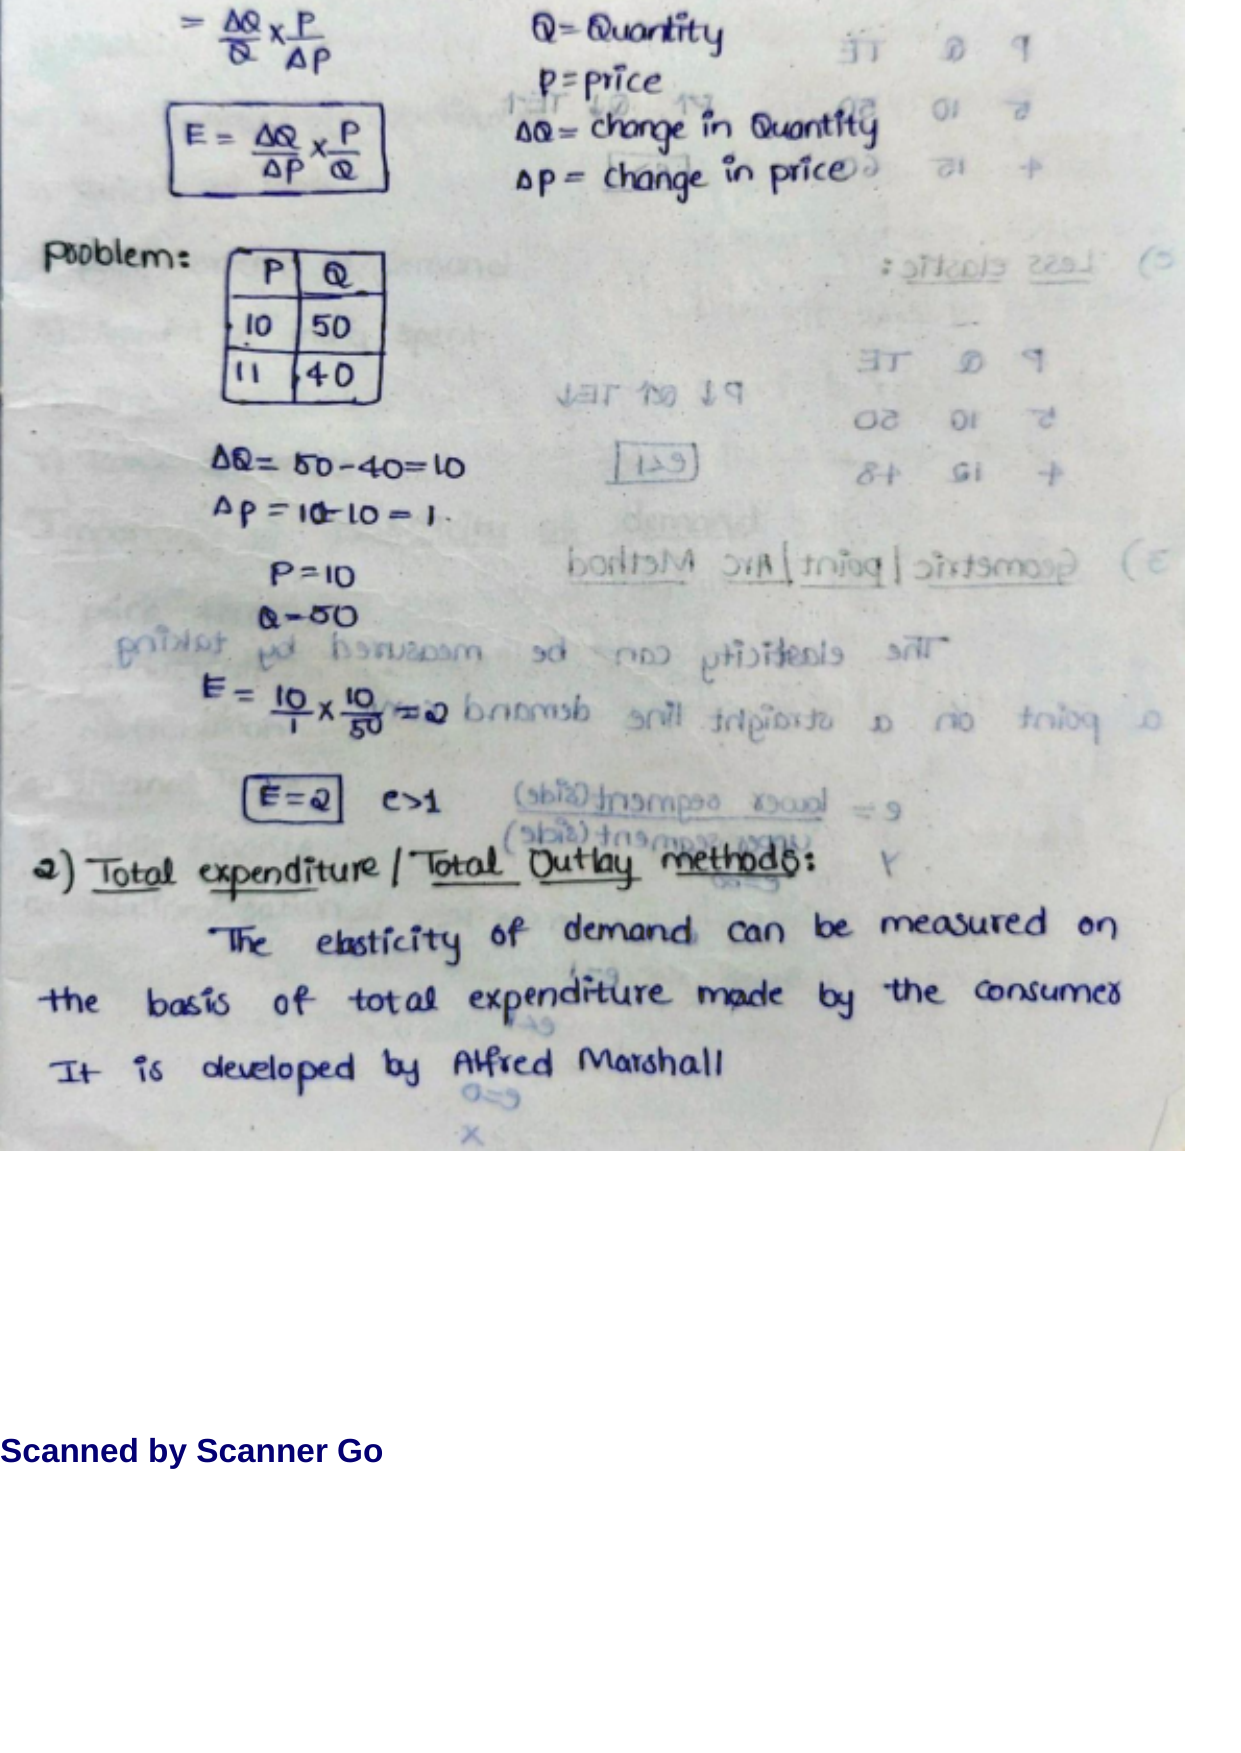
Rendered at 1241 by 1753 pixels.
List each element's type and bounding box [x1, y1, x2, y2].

text [0, 0, 1240, 1470]
picture [0, 0, 1185, 1151]
